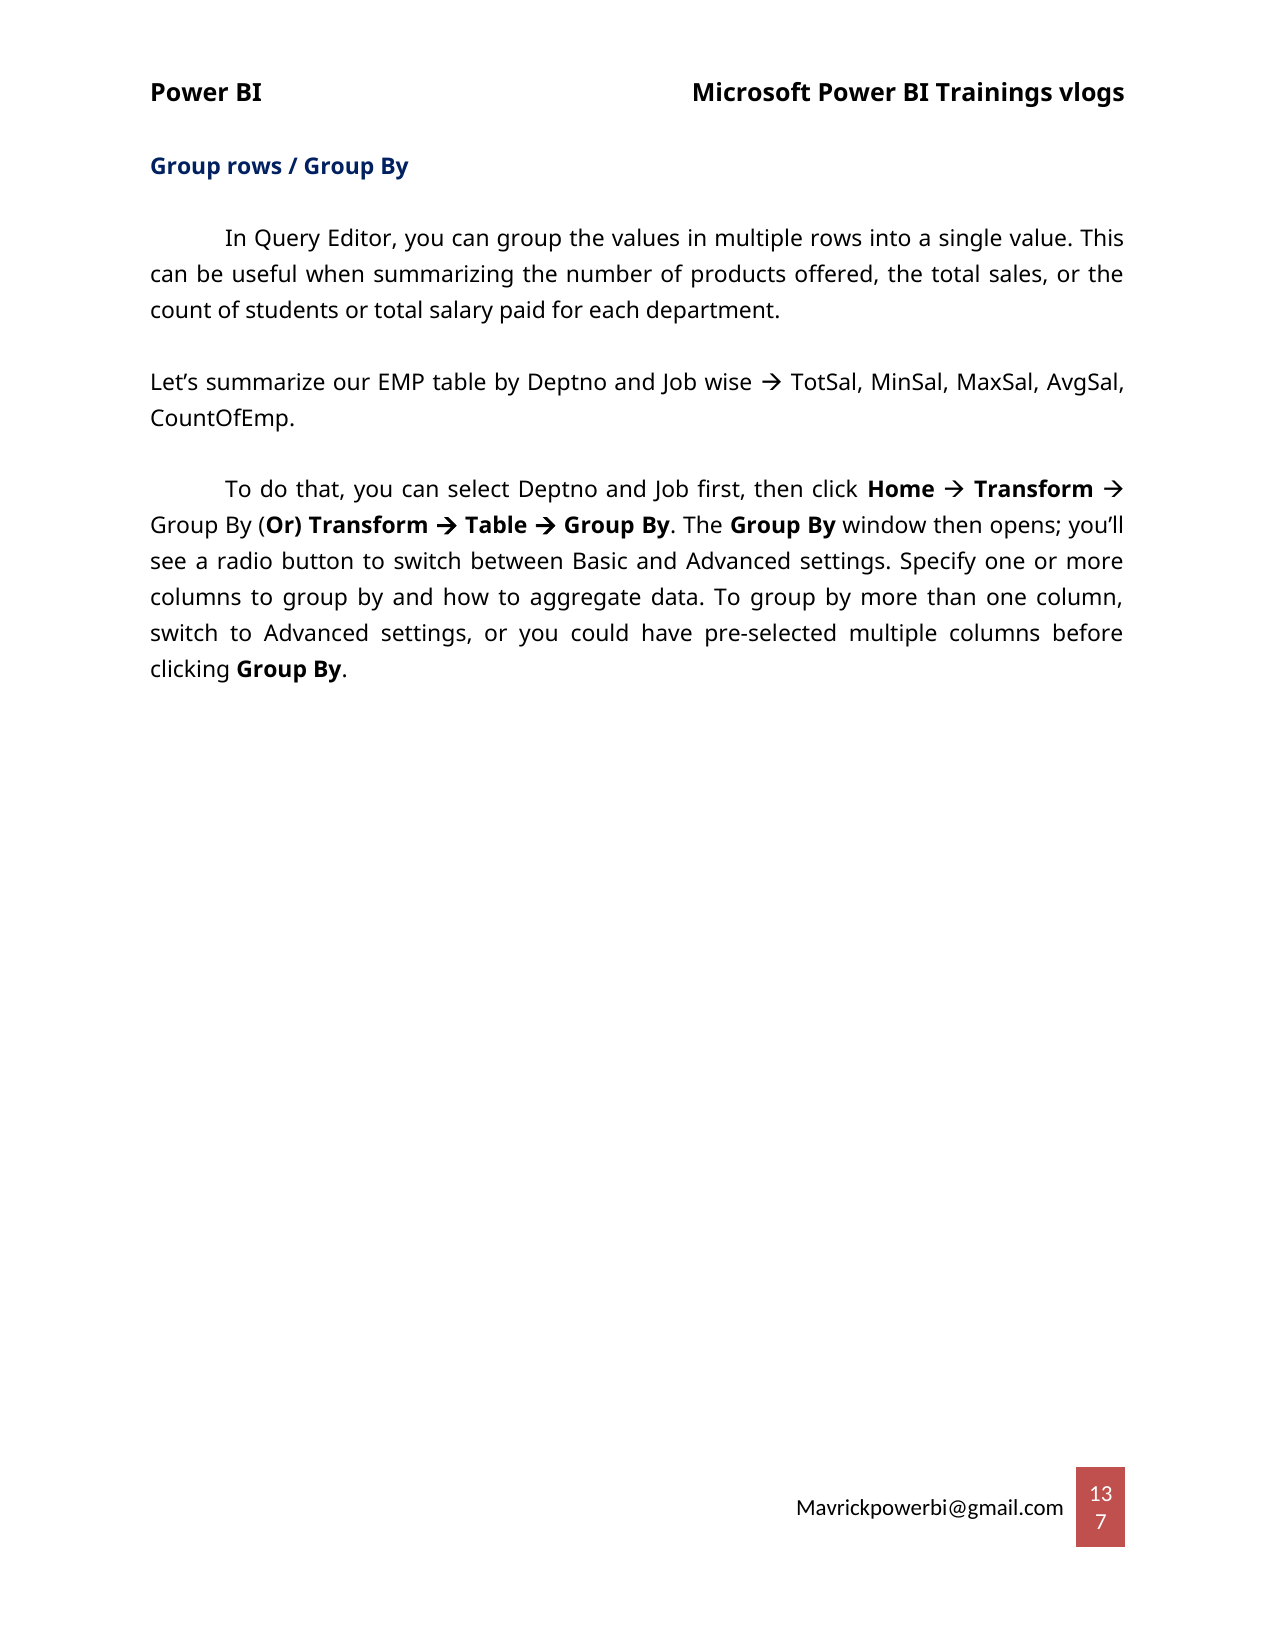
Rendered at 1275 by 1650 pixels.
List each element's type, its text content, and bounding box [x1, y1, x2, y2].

text In Query Editor, you can group the values in multiple rows into a single value. This can be useful when summarizing the number of products offered, the total sales, or the count of students or total salary paid for each department. [150, 222, 1125, 325]
text Group rows / Group By [150, 150, 1125, 181]
text Let’s summarize our EMP table by Deptno and Job wise TotSal, MinSal, MaxSal, AvgSal, CountOfEmp. [150, 366, 1125, 433]
text To do that, you can select Deptno and Job first, then click Home Transform Group By (Or) Transform Table Group By. The Group By window then opens; you’ll see a radio button to switch between Basic and Advanced settings. Specify one or more columns to group by and how to aggregate data. To group by more than one column, switch to Advanced settings, or you could have pre-selected multiple columns before clicking Group By. [150, 473, 1125, 684]
